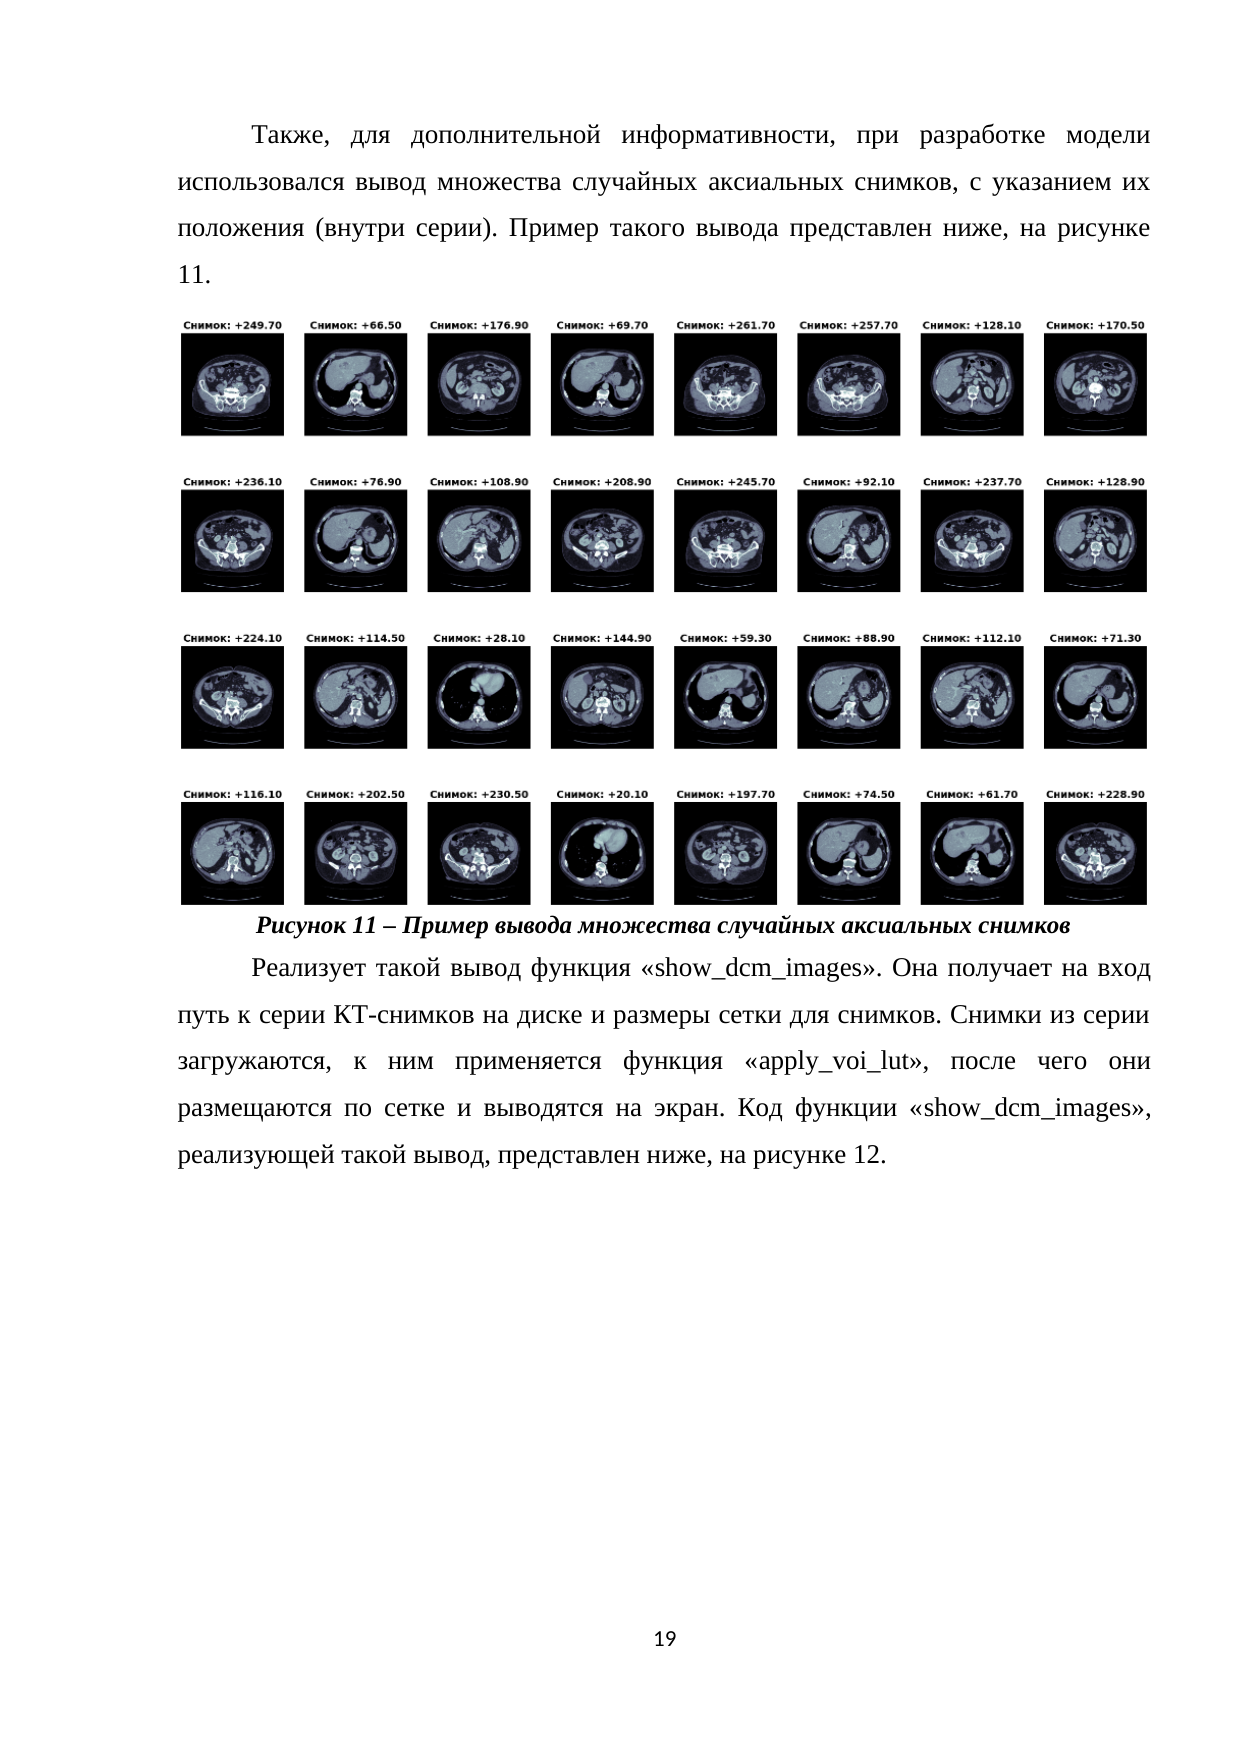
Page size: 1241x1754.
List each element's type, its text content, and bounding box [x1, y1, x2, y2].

picture [177, 317, 1152, 910]
text Рисунок 11 – Пример вывода множества случайных аксиальных снимков [177, 910, 1152, 939]
text Реализует такой вывод функция «show_dcm_images». Она получает на вход путь к серии КТ-снимков на диске и размеры сетки для снимков. Снимки из серии загружаются, к ним применяется функция «apply_voi_lut», после чего они размещаются по сетке и выводятся на экран. Код функции «show_dcm_images», реализующей такой вывод, представлен ниже, на рисунке 12. [177, 951, 1152, 1169]
text Также, для дополнительной информативности, при разработке модели использовался вывод множества случайных аксиальных снимков, с указанием их положения (внутри серии). Пример такого вывода представлен ниже, на рисунке 11. [177, 118, 1152, 289]
